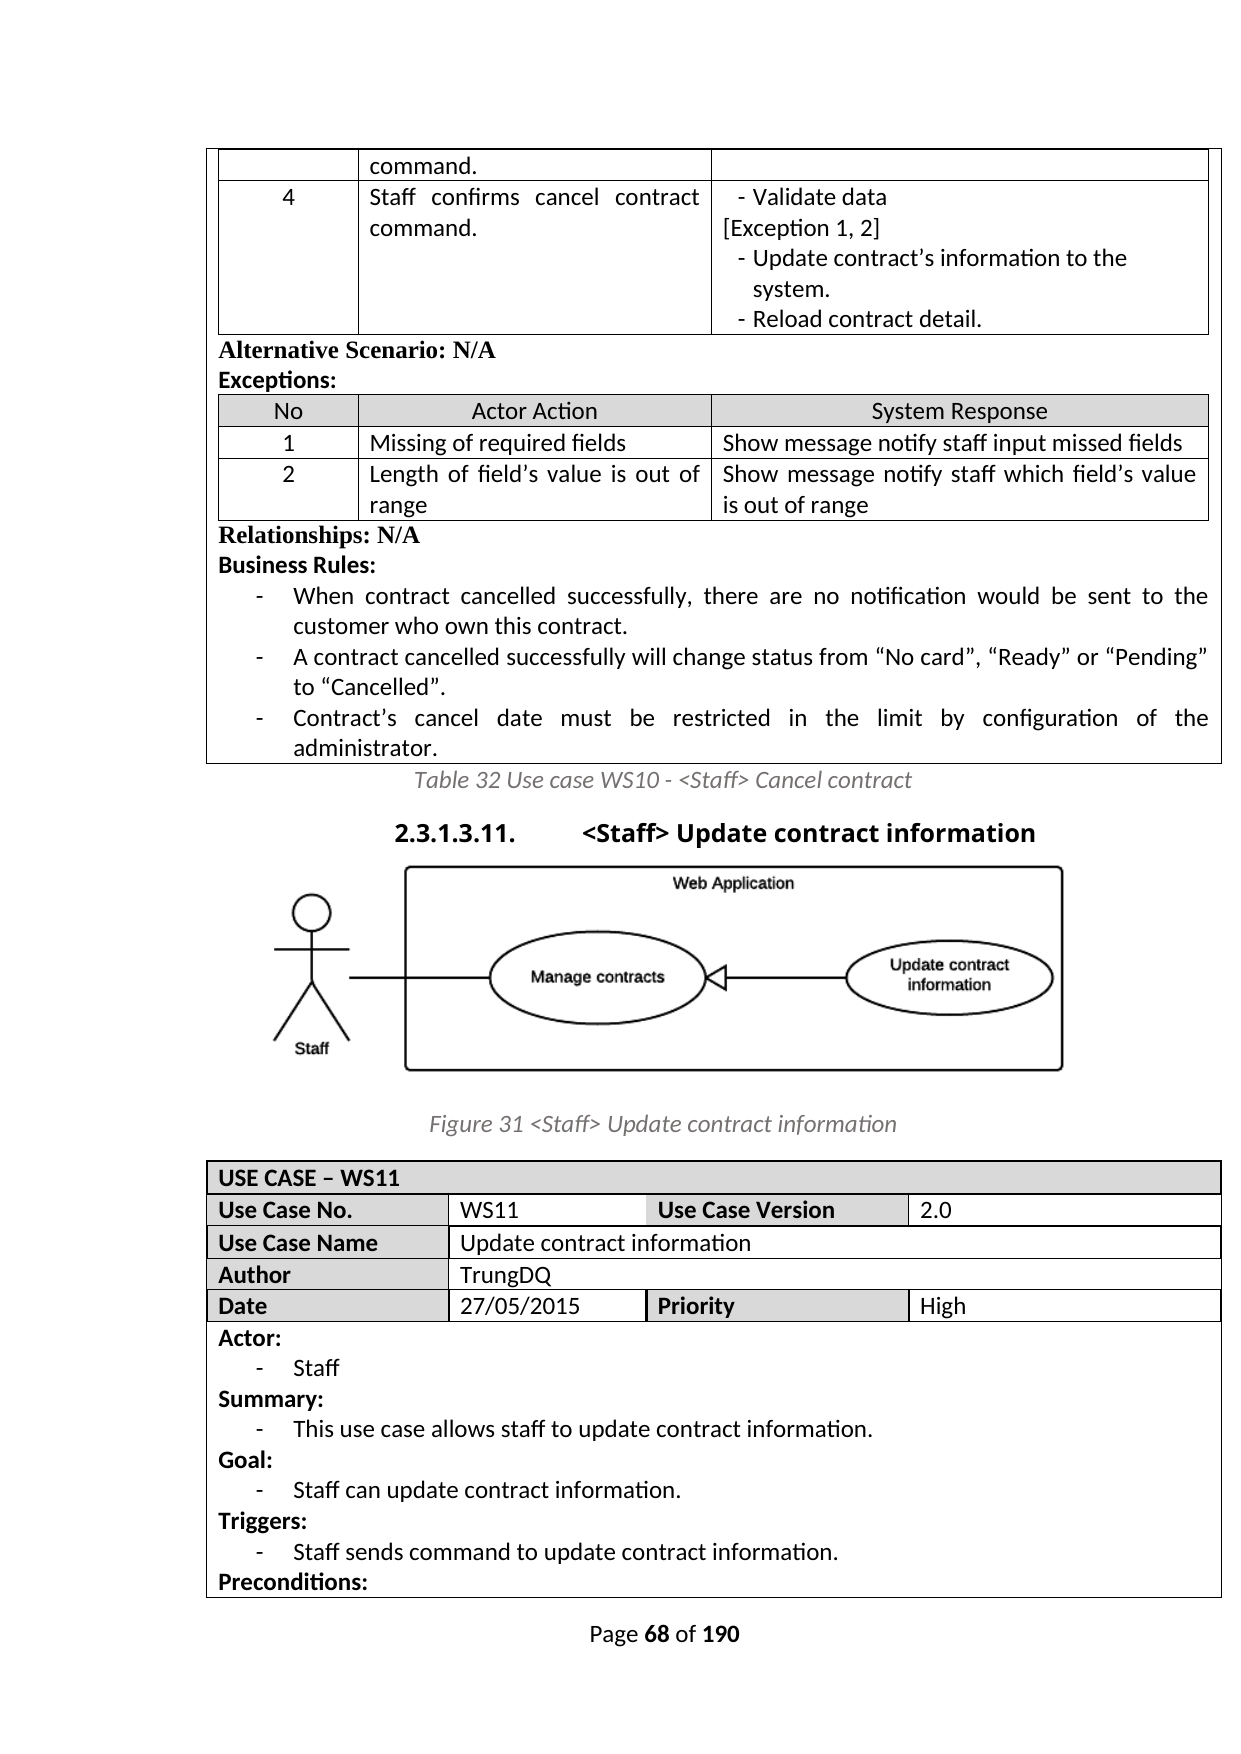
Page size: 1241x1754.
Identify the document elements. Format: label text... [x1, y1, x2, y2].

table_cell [207, 1322, 1221, 1597]
table_cell High [910, 1290, 1220, 1321]
table_cell Priority [648, 1290, 908, 1321]
table_header USE CASE – WS11 [208, 1162, 1220, 1193]
table_cell Update contract information [450, 1227, 1220, 1258]
table_cell Date [208, 1290, 448, 1321]
table_cell TrungDQ [449, 1259, 1221, 1289]
subtitle <Staff> Update contract information [394, 815, 1122, 849]
table_cell Use Case No. [207, 1195, 448, 1225]
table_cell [207, 149, 1221, 763]
table_cell 27/05/2015 [450, 1290, 645, 1321]
table_cell Use Case Version [646, 1195, 908, 1225]
table_cell Author [207, 1259, 448, 1289]
picture [243, 851, 1086, 1090]
table_cell WS11 [449, 1195, 646, 1225]
table_cell Use Case Name [208, 1226, 448, 1258]
table_cell 2.0 [909, 1195, 1221, 1225]
